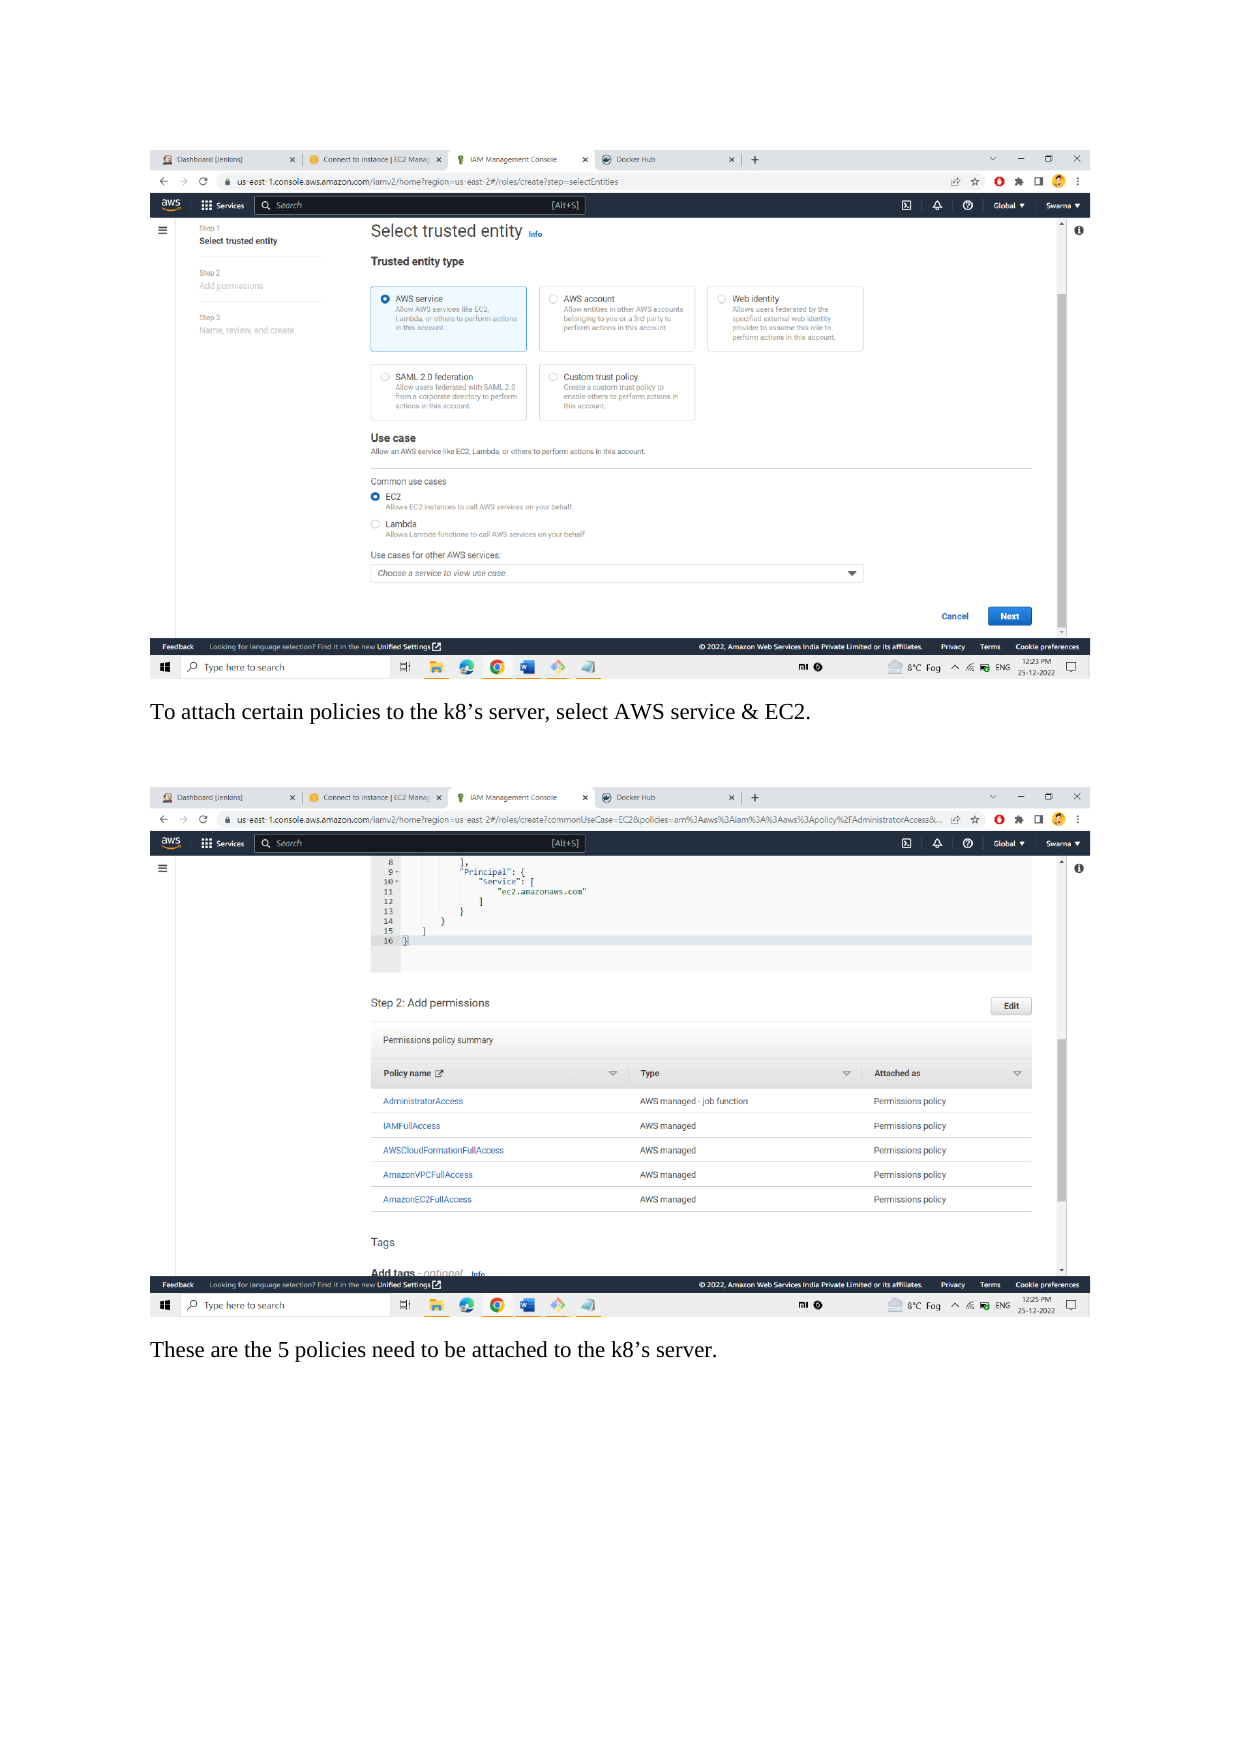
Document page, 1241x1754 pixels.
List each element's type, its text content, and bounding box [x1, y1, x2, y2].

text These are the 5 policies need to be attached to the k8’s server. [150, 1336, 1090, 1362]
text To attach certain policies to the k8’s server, select AWS service & EC2. [150, 698, 1090, 724]
picture [150, 787, 1091, 1317]
picture [150, 150, 1091, 679]
